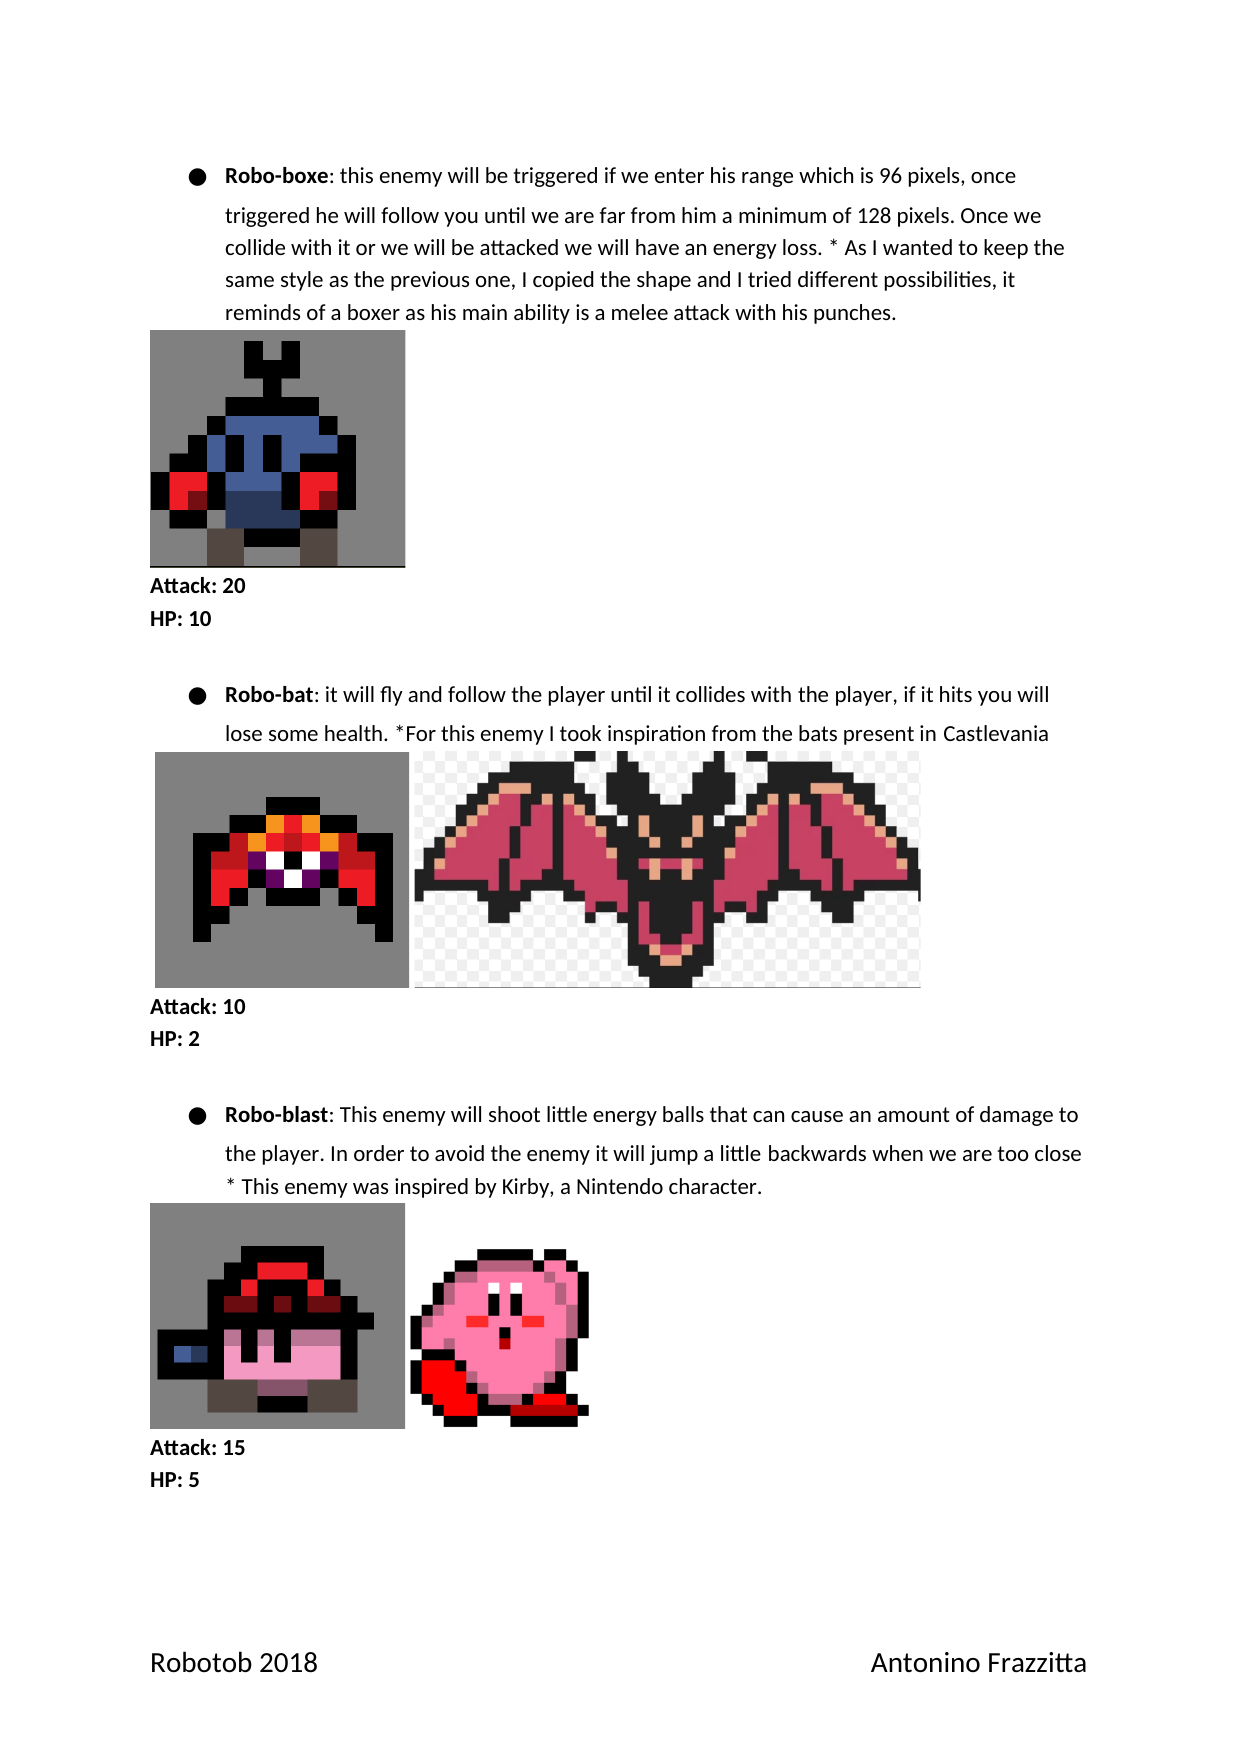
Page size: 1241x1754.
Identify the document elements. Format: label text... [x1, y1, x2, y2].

list Robo-blast: This enemy will shoot little energy balls that can cause an amount of damage to the player. In order to avoid the enemy it will jump a little backwards when we are too close * This enemy was inspired by Kirby, a Nintendo character. [187, 1088, 1090, 1200]
list Robo-bat: it will fly and follow the player until it collides with the player, if it hits you will lose some health. *For this enemy I took inspiration from the bats present in Castlevania [187, 668, 1090, 747]
text Attack: 10 [150, 992, 1090, 1020]
text Attack: 20 [150, 572, 1090, 599]
text HP: 5 [150, 1465, 1090, 1493]
picture [150, 1203, 406, 1429]
list Robo-boxe: this enemy will be triggered if we enter his range which is 96 pixels, once triggered he will follow you until we are far from him a minimum of 128 pixels. Once we collide with it or we will be attacked we will have an energy loss. * As I wanted to keep the same style as the previous one, I copied the shape and I tried different possibilities, it reminds of a boxer as his main ability is a melee attack with his punches. [187, 150, 1090, 326]
text Attack: 15 [150, 1433, 1090, 1461]
text HP: 10 [150, 604, 1090, 632]
picture [155, 752, 410, 988]
text HP: 2 [150, 1024, 1090, 1052]
picture [150, 330, 406, 568]
picture [414, 751, 921, 988]
picture [410, 1204, 627, 1429]
